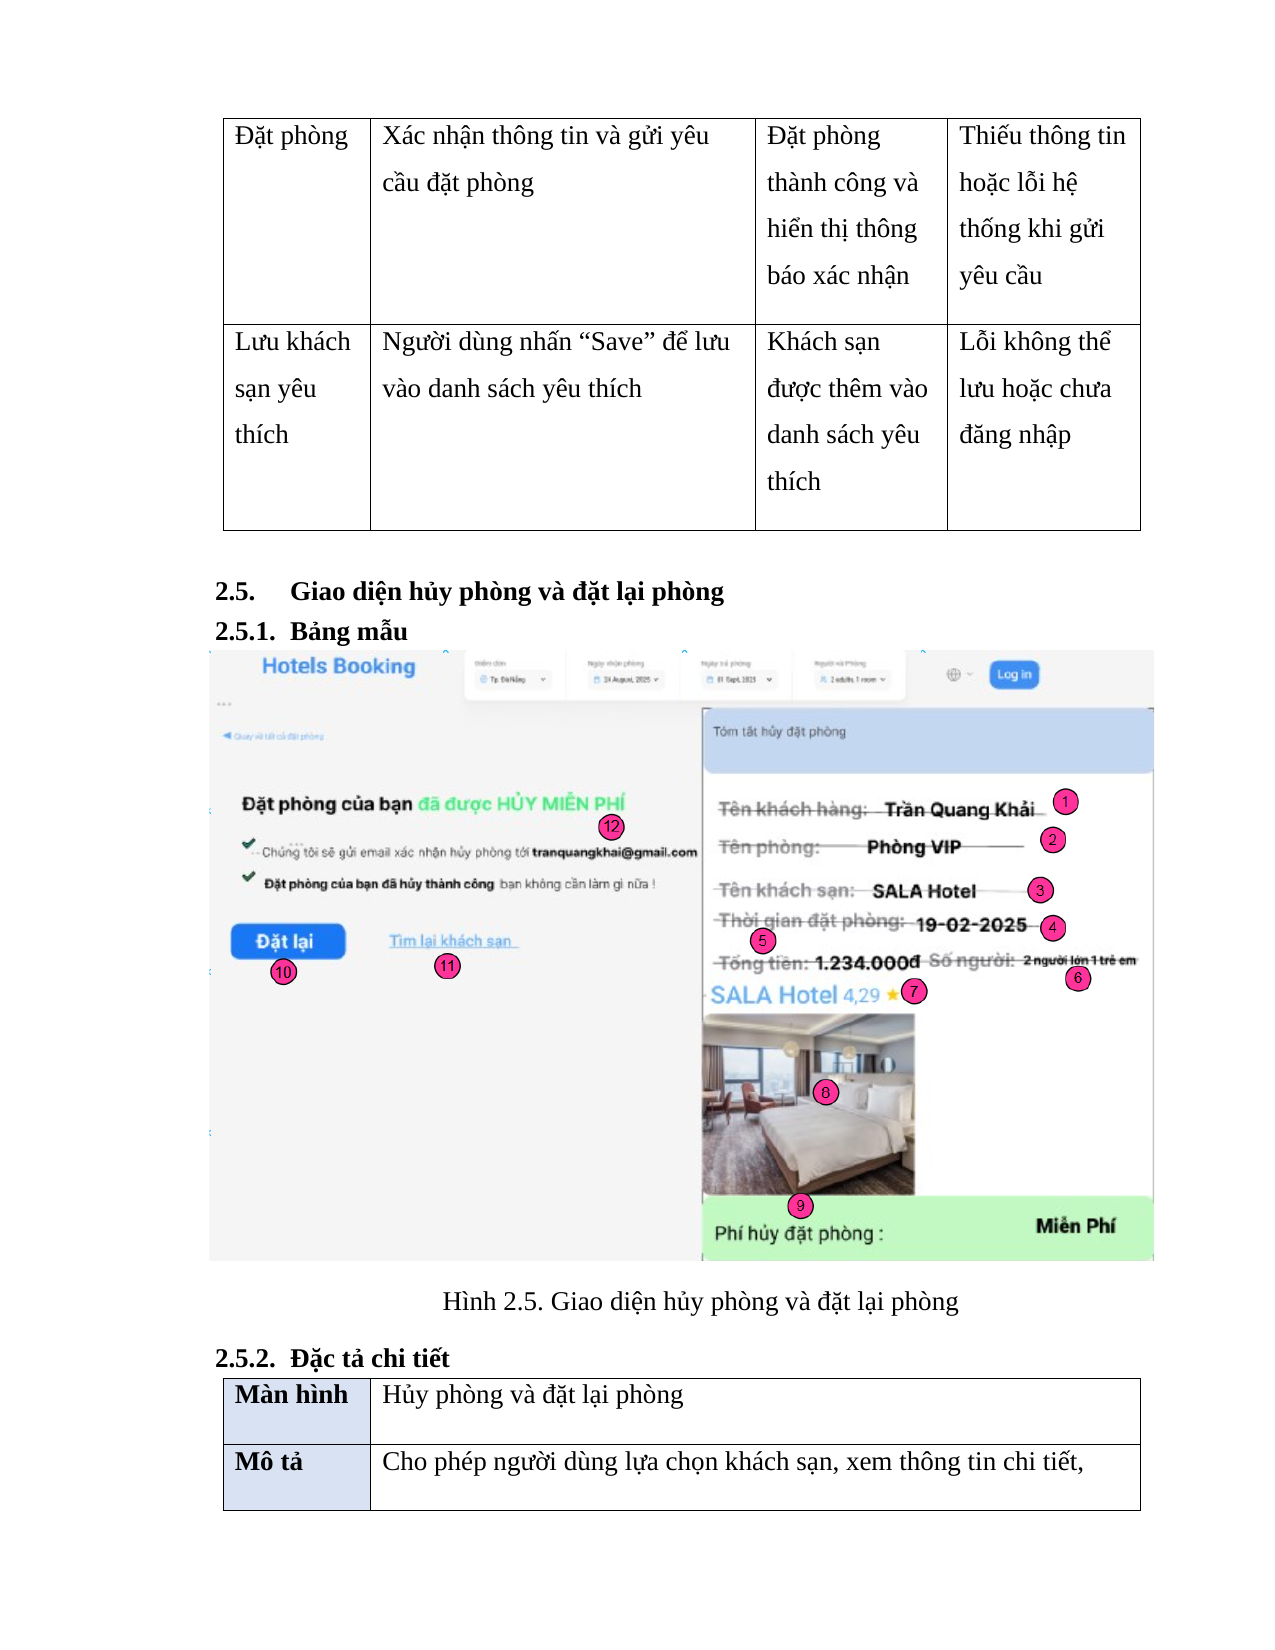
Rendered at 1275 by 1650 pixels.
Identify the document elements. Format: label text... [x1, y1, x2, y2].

table_cell Thiếu thông tin hoặc lỗi hệ thống khi gửi yêu cầu [948, 119, 1140, 324]
table_cell Lưu khách sạn yêu thích [224, 325, 370, 530]
subtitle Bảng mẫu [215, 615, 1186, 646]
list Hình 2.5. Giao diện hủy phòng và đặt lại phòng [215, 1285, 1186, 1316]
table_cell Người dùng nhấn “Save” để lưu vào danh sách yêu thích [371, 325, 755, 530]
picture [209, 650, 1155, 1261]
table_cell Xác nhận thông tin và gửi yêu cầu đặt phòng [371, 119, 755, 324]
table_cell Khách sạn được thêm vào danh sách yêu thích [756, 325, 947, 530]
table_cell Đặt phòng thành công và hiển thị thông báo xác nhận [756, 119, 947, 324]
table_cell Mô tả [224, 1445, 370, 1510]
table_header Hủy phòng và đặt lại phòng [371, 1379, 1140, 1444]
table_cell Đặt phòng [224, 119, 370, 324]
subtitle Đặc tả chi tiết [215, 1342, 1186, 1373]
table_header Màn hình [224, 1379, 370, 1444]
subtitle Giao diện hủy phòng và đặt lại phòng [215, 575, 1186, 606]
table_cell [371, 1445, 1140, 1510]
table_cell Lỗi không thể lưu hoặc chưa đăng nhập [948, 325, 1140, 530]
